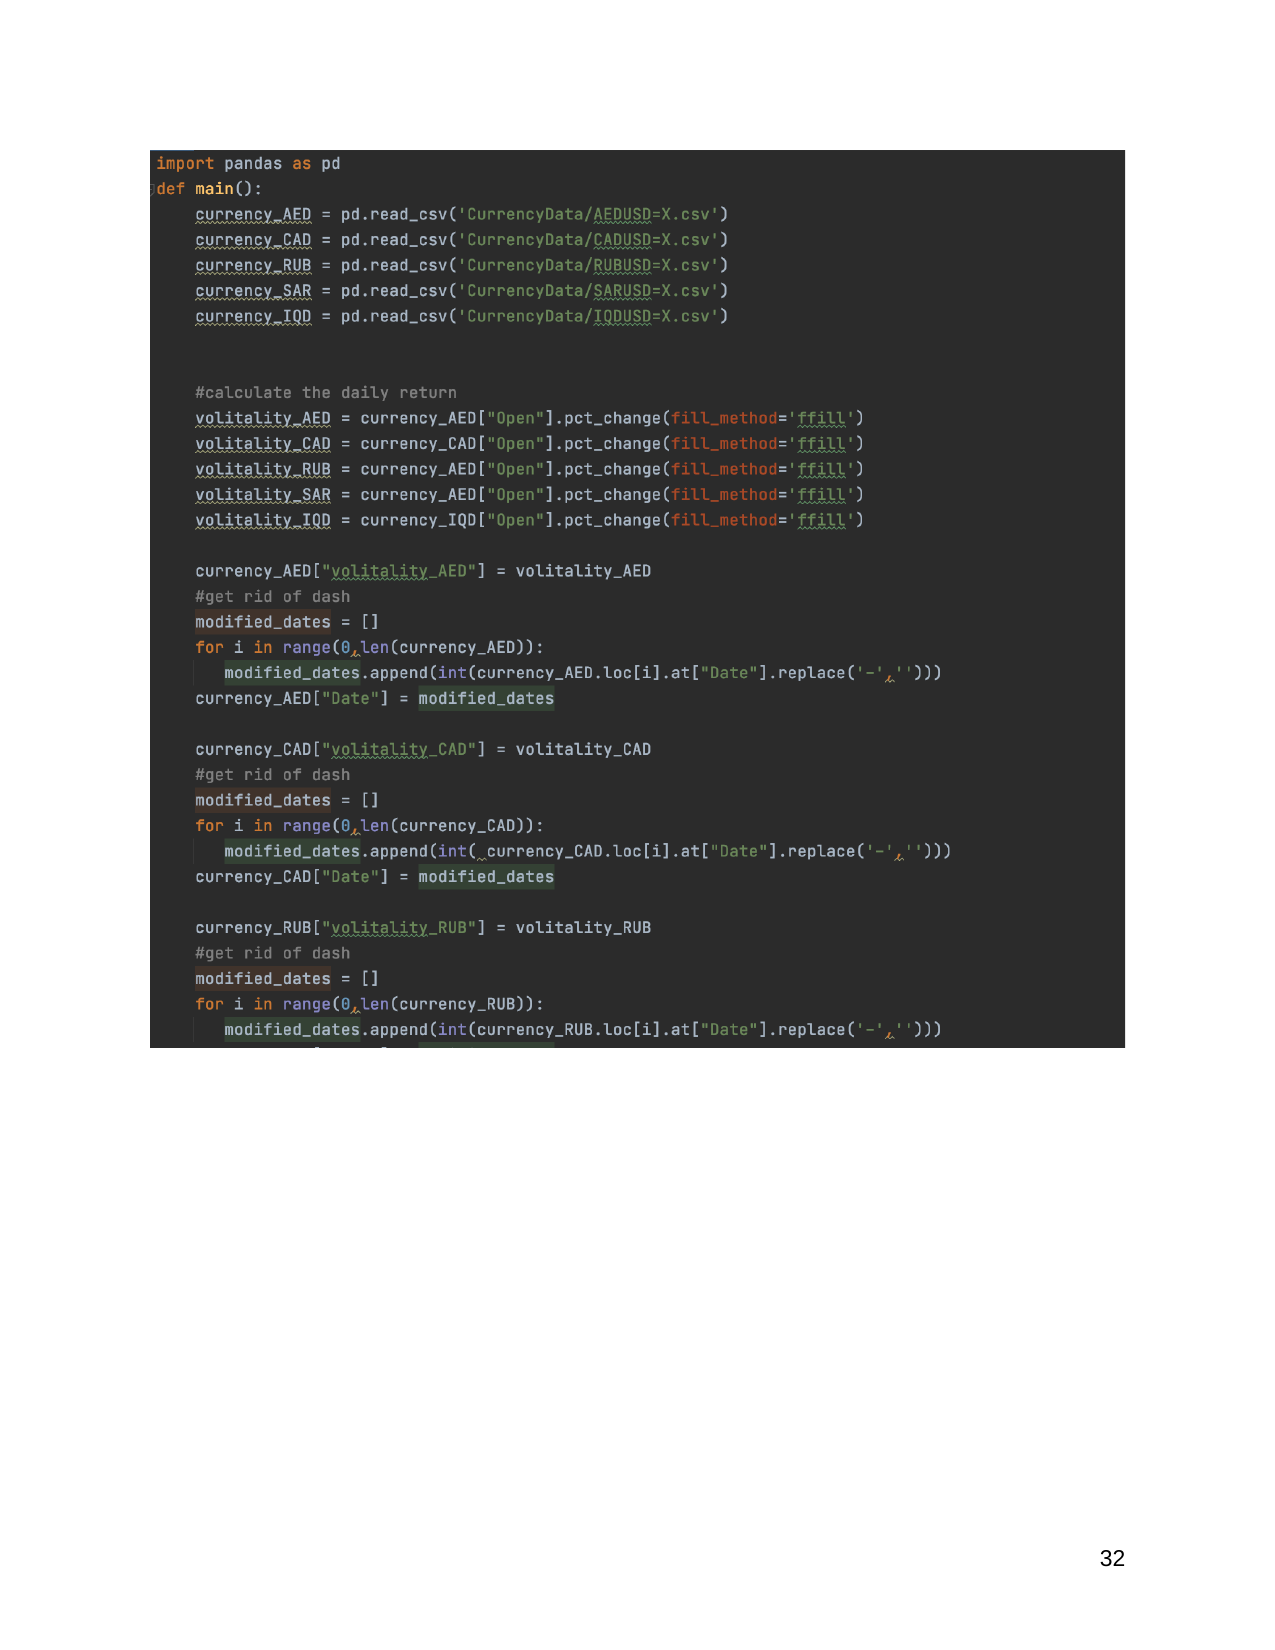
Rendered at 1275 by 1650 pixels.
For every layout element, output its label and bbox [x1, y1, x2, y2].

picture [150, 150, 1125, 1048]
